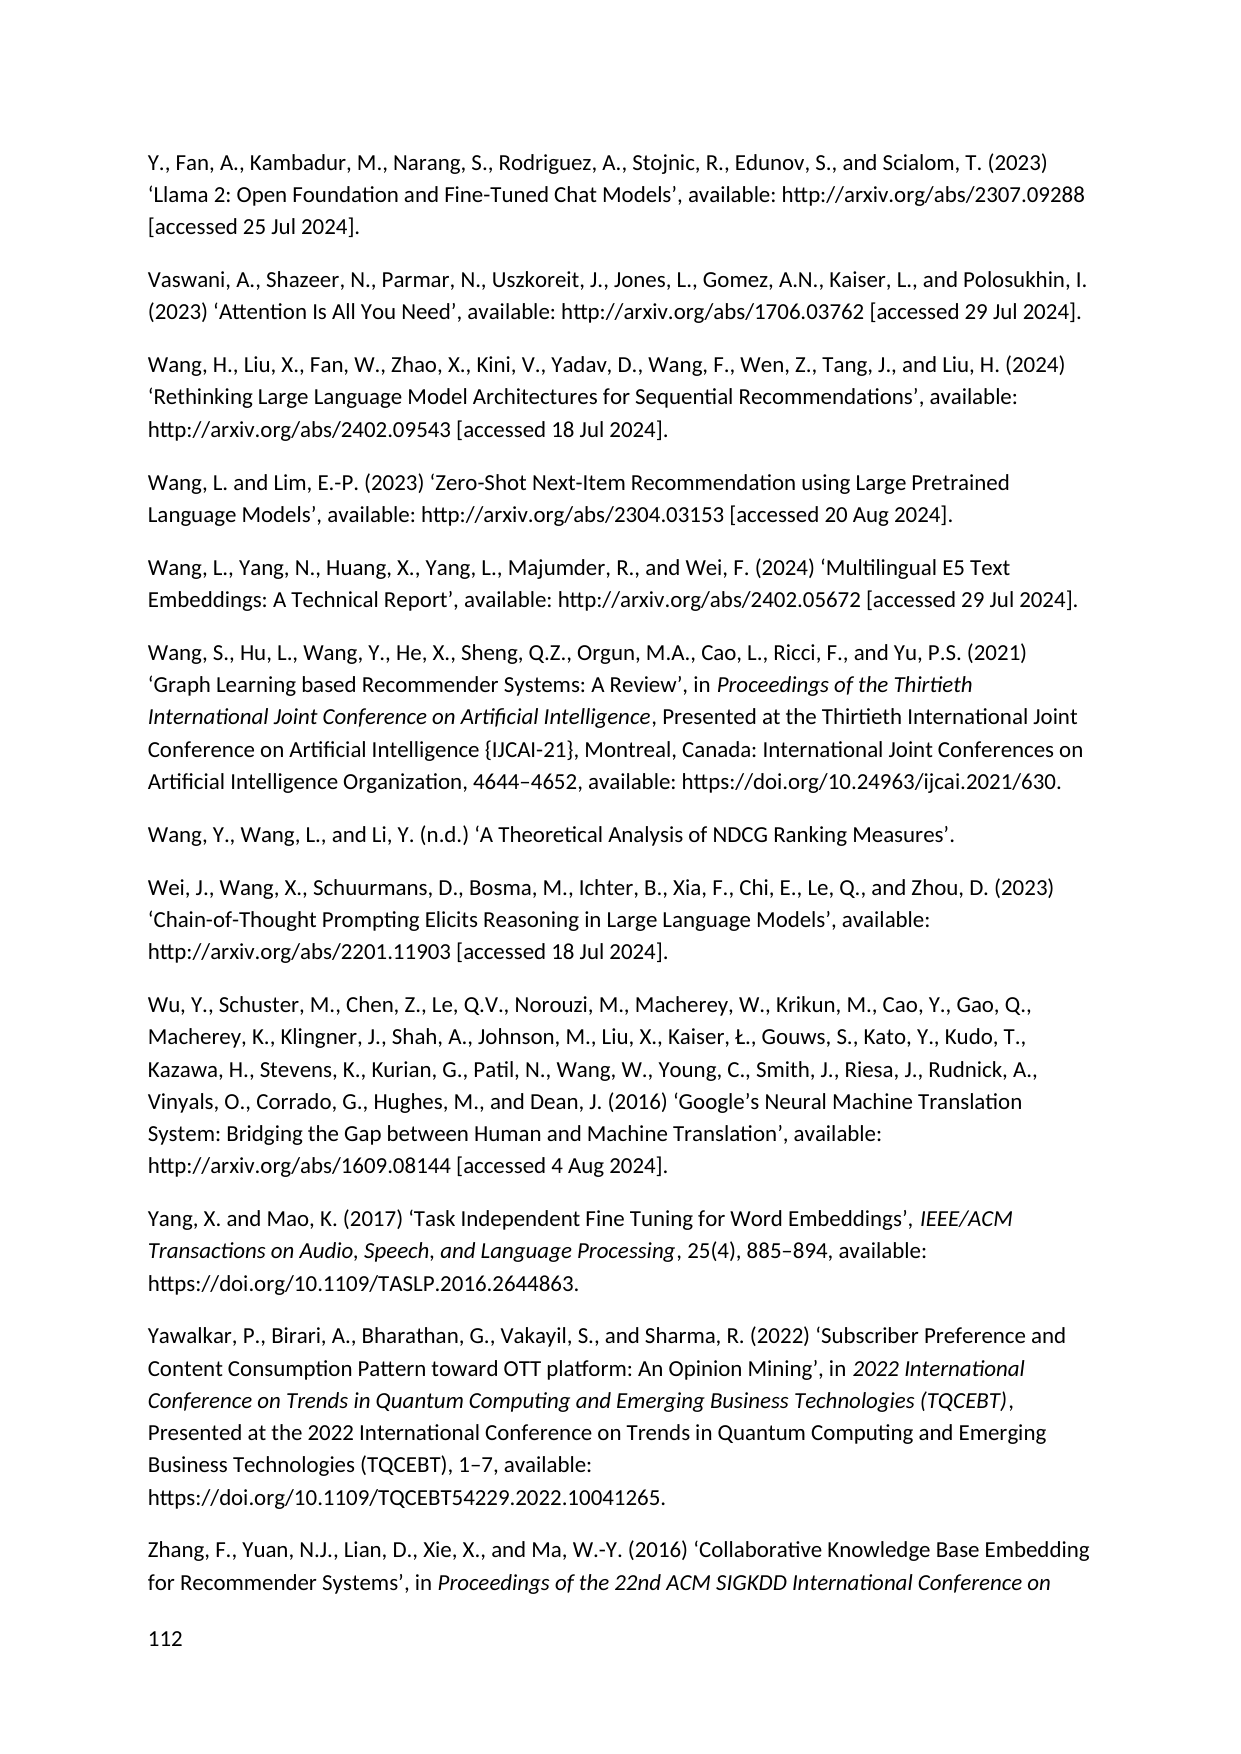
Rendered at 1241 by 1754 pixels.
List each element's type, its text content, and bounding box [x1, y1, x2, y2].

text Wu, Y., Schuster, M., Chen, Z., Le, Q.V., Norouzi, M., Macherey, W., Krikun, M., Cao, Y., Gao, Q., Macherey, K., Klingner, J., Shah, A., Johnson, M., Liu, X., Kaiser, Ł., Gouws, S., Kato, Y., Kudo, T., Kazawa, H., Stevens, K., Kurian, G., Patil, N., Wang, W., Young, C., Smith, J., Riesa, J., Rudnick, A., Vinyals, O., Corrado, G., Hughes, M., and Dean, J. (2016) ‘Google’s Neural Machine Translation System: Bridging the Gap between Human and Machine Translation’, available: http://arxiv.org/abs/1609.08144 [accessed 4 Aug 2024]. [148, 990, 1092, 1179]
text Yawalkar, P., Birari, A., Bharathan, G., Vakayil, S., and Sharma, R. (2022) ‘Subscriber Preference and Content Consumption Pattern toward OTT platform: An Opinion Mining’, in 2022 International Conference on Trends in Quantum Computing and Emerging Business Technologies (TQCEBT), Presented at the 2022 International Conference on Trends in Quantum Computing and Emerging Business Technologies (TQCEBT), 1–7, available: https://doi.org/10.1109/TQCEBT54229.2022.10041265. [148, 1322, 1092, 1511]
text Wang, L., Yang, N., Huang, X., Yang, L., Majumder, R., and Wei, F. (2024) ‘Multilingual E5 Text Embeddings: A Technical Report’, available: http://arxiv.org/abs/2402.05672 [accessed 29 Jul 2024]. [148, 553, 1092, 613]
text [148, 1536, 1092, 1596]
text Vaswani, A., Shazeer, N., Parmar, N., Uszkoreit, J., Jones, L., Gomez, A.N., Kaiser, L., and Polosukhin, I. (2023) ‘Attention Is All You Need’, available: http://arxiv.org/abs/1706.03762 [accessed 29 Jul 2024]. [148, 265, 1092, 325]
text Wang, Y., Wang, L., and Li, Y. (n.d.) ‘A Theoretical Analysis of NDCG Ranking Measures’. [148, 820, 1092, 848]
text Wang, H., Liu, X., Fan, W., Zhao, X., Kini, V., Yadav, D., Wang, F., Wen, Z., Tang, J., and Liu, H. (2024) ‘Rethinking Large Language Model Architectures for Sequential Recommendations’, available: http://arxiv.org/abs/2402.09543 [accessed 18 Jul 2024]. [148, 350, 1092, 443]
text Yang, X. and Mao, K. (2017) ‘Task Independent Fine Tuning for Word Embeddings’, IEEE/ACM Transactions on Audio, Speech, and Language Processing, 25(4), 885–894, available: https://doi.org/10.1109/TASLP.2016.2644863. [148, 1204, 1092, 1297]
text Wang, L. and Lim, E.-P. (2023) ‘Zero-Shot Next-Item Recommendation using Large Pretrained Language Models’, available: http://arxiv.org/abs/2304.03153 [accessed 20 Aug 2024]. [148, 468, 1092, 528]
text Wang, S., Hu, L., Wang, Y., He, X., Sheng, Q.Z., Orgun, M.A., Cao, L., Ricci, F., and Yu, P.S. (2021) ‘Graph Learning based Recommender Systems: A Review’, in Proceedings of the Thirtieth International Joint Conference on Artificial Intelligence, Presented at the Thirtieth International Joint Conference on Artificial Intelligence {IJCAI-21}, Montreal, Canada: International Joint Conferences on Artificial Intelligence Organization, 4644–4652, available: https://doi.org/10.24963/ijcai.2021/630. [148, 638, 1092, 795]
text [148, 148, 1092, 240]
text Wei, J., Wang, X., Schuurmans, D., Bosma, M., Ichter, B., Xia, F., Chi, E., Le, Q., and Zhou, D. (2023) ‘Chain-of-Thought Prompting Elicits Reasoning in Large Language Models’, available: http://arxiv.org/abs/2201.11903 [accessed 18 Jul 2024]. [148, 873, 1092, 965]
